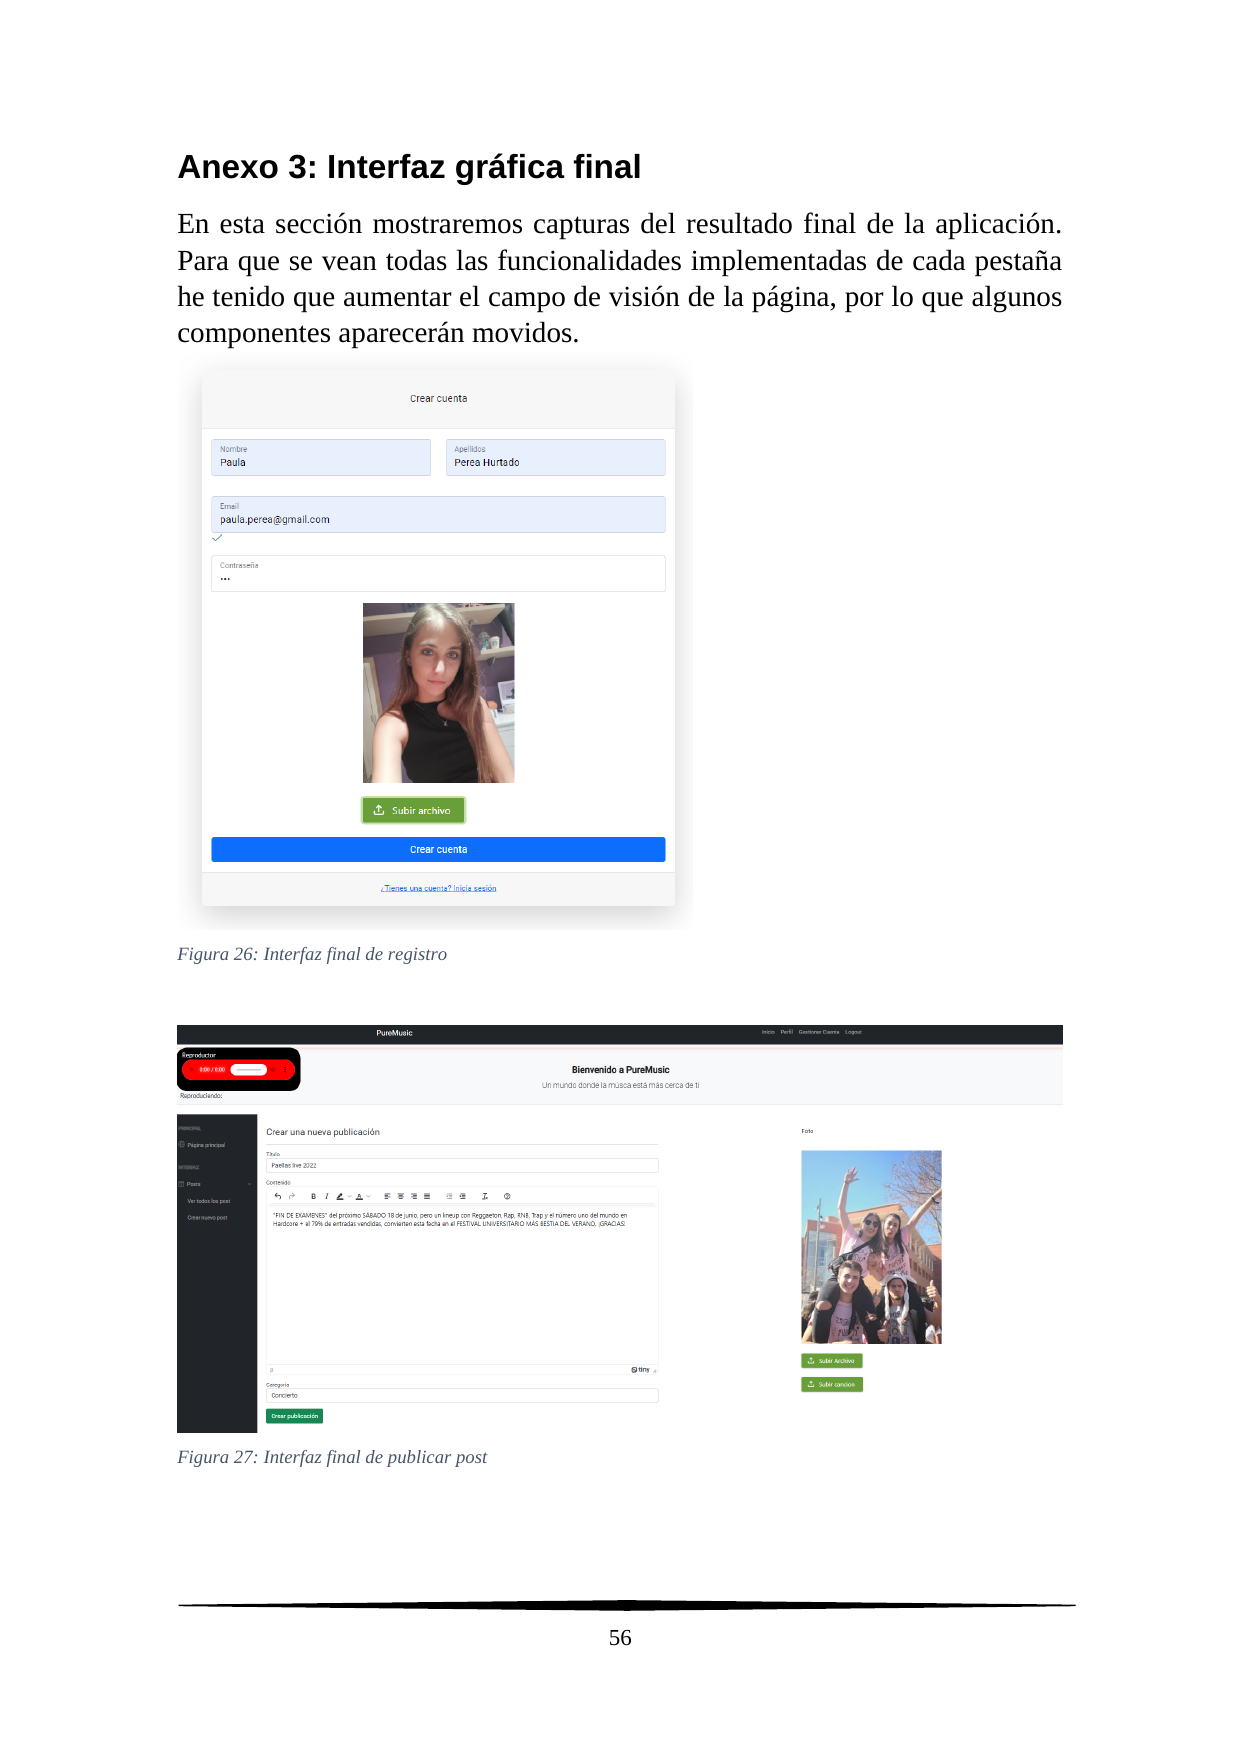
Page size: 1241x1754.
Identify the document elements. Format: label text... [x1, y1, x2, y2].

text Figura 26: Interfaz final de registro [177, 943, 1063, 965]
text Figura 27: Interfaz final de publicar post [177, 1446, 1063, 1467]
subtitle Anexo 3: Interfaz gráfica final [177, 147, 1063, 185]
picture [177, 351, 694, 930]
text En esta sección mostraremos capturas del resultado final de la aplicación. Para que se vean todas las funcionalidades implementadas de cada pestaña he tenido que aumentar el campo de visión de la página, por lo que algunos componentes aparecerán movidos. [177, 206, 1063, 348]
picture [177, 1025, 1063, 1433]
